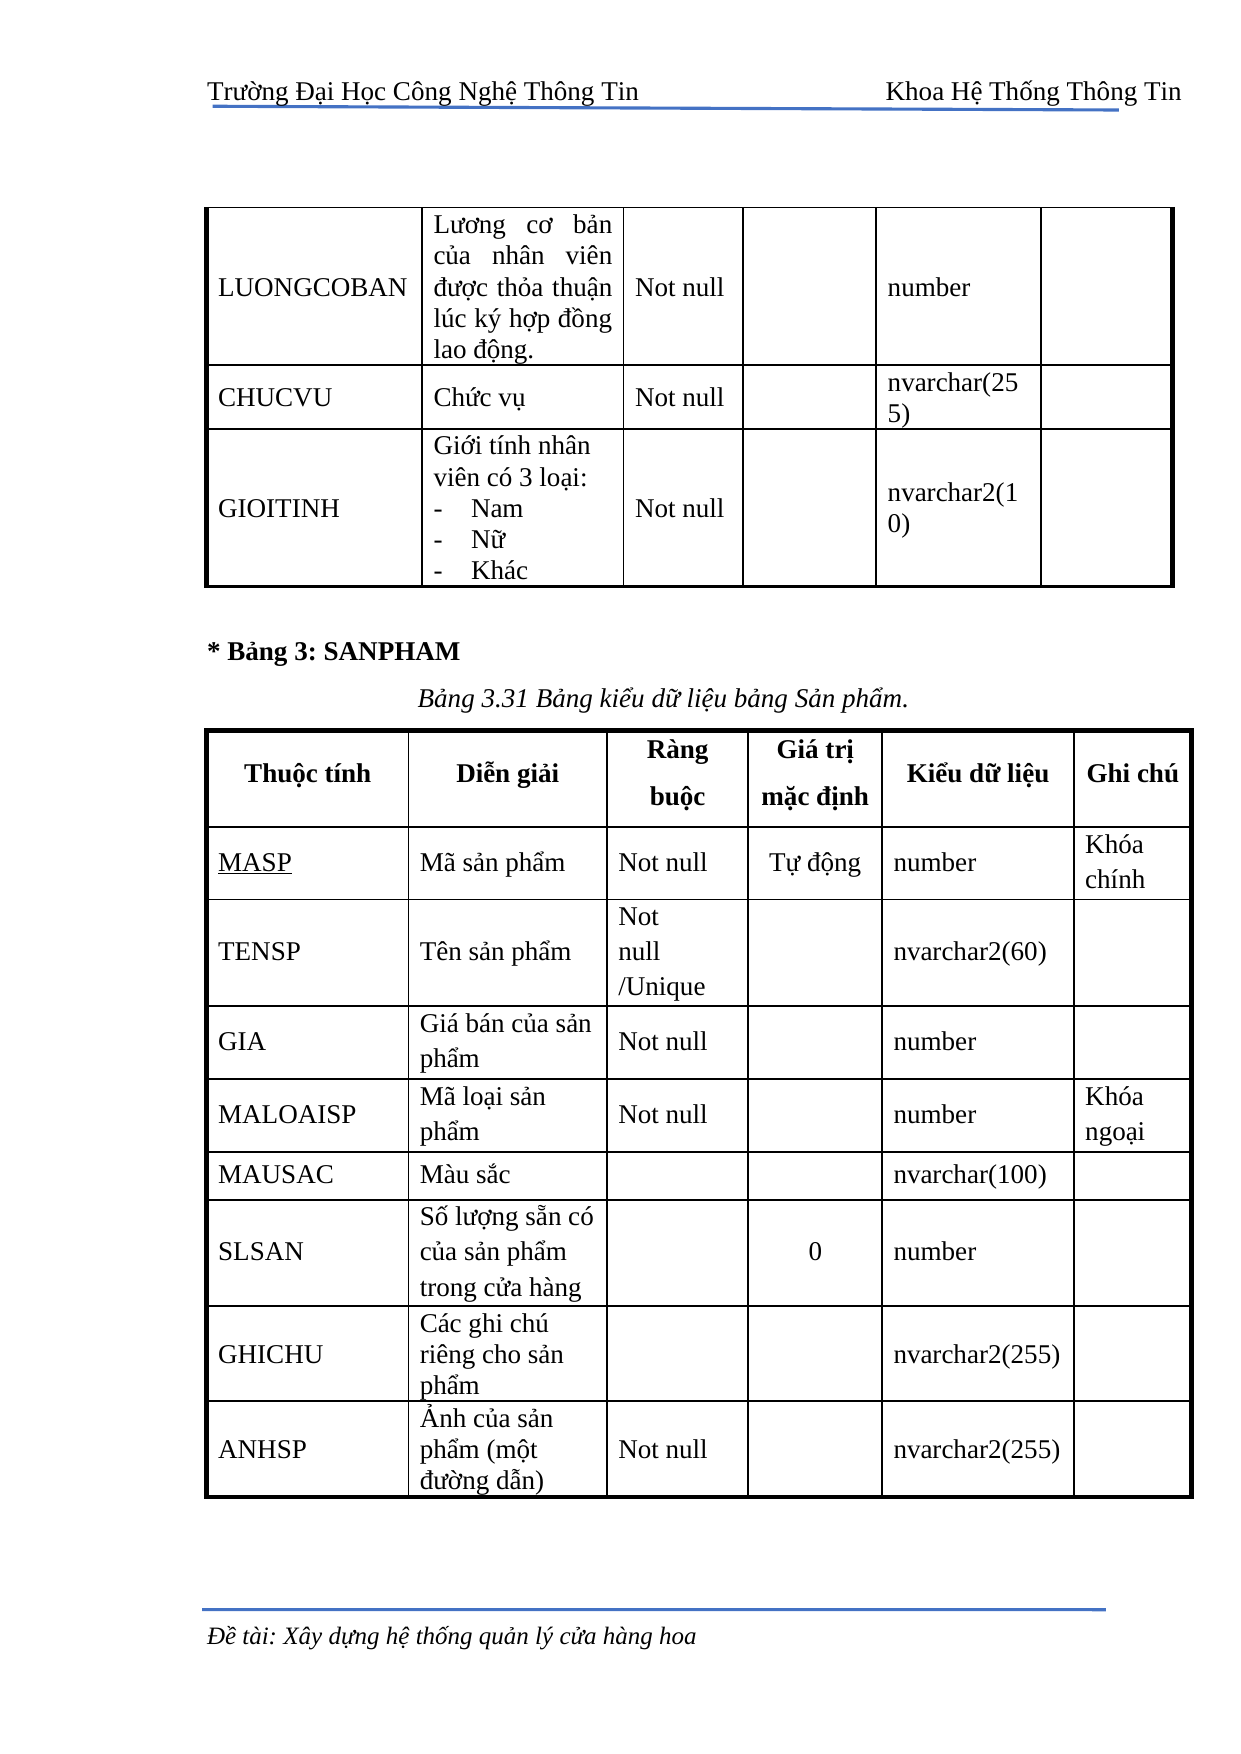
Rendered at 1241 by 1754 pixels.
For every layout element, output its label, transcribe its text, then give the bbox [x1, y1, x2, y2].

table_cell [749, 1402, 881, 1495]
table_header Kiểu dữ liệu [883, 733, 1073, 826]
table_cell [1075, 1201, 1189, 1305]
table_cell [744, 366, 875, 428]
table_cell [608, 1201, 747, 1305]
table_cell [749, 1080, 881, 1151]
table_cell Ảnh của sản phẩm (một đường dẫn) [409, 1402, 606, 1495]
table_cell Not null [608, 1402, 747, 1495]
table_cell [1075, 1007, 1189, 1078]
table_cell 0 [749, 1201, 881, 1305]
table_header Ghi chú [1075, 733, 1189, 826]
table_cell Giới tính nhân viên có 3 loại: Nam Nữ Khác [423, 430, 623, 585]
table_cell [1042, 366, 1170, 428]
table_cell Not null [608, 828, 747, 899]
table_cell [744, 208, 875, 364]
table_cell Các ghi chú riêng cho sản phẩm [409, 1307, 606, 1400]
table_header Diễn giải [409, 733, 606, 826]
table_cell [1042, 208, 1170, 364]
table_cell number [883, 828, 1073, 899]
table_cell Not null [624, 366, 742, 428]
table_cell number [883, 1201, 1073, 1305]
text Bảng 3.31 Bảng kiểu dữ liệu bảng Sản phẩm. [207, 682, 1122, 713]
table_cell [749, 1307, 881, 1400]
table_cell Màu sắc [409, 1153, 606, 1199]
text * Bảng 3: SANPHAM [207, 635, 1122, 666]
table_cell CHUCVU [209, 366, 421, 428]
table_cell SLSAN [209, 1201, 408, 1305]
table_cell Tên sản phẩm [409, 900, 606, 1005]
table_cell number [883, 1007, 1073, 1078]
table_cell [1075, 900, 1189, 1005]
table_cell Khóa chính [1075, 828, 1189, 899]
table_cell Not null /Unique [608, 900, 747, 1005]
table_cell Not null [608, 1007, 747, 1078]
table_cell [749, 900, 881, 1005]
table_cell [1075, 1307, 1189, 1400]
table_cell GIOITINH [209, 430, 421, 585]
table_cell nvarchar(100) [883, 1153, 1073, 1199]
table_cell [1075, 1402, 1189, 1495]
table_cell Mã sản phẩm [409, 828, 606, 899]
table_header Giá trị mặc định [749, 733, 881, 826]
table_cell GIA [209, 1007, 408, 1078]
table_cell MAUSAC [209, 1153, 408, 1199]
table_cell Chức vụ [423, 366, 623, 428]
table_header Thuộc tính [209, 733, 408, 826]
table_cell nvarchar2(255) [883, 1307, 1073, 1400]
table_cell GHICHU [209, 1307, 408, 1400]
table_cell TENSP [209, 900, 408, 1005]
table_cell nvarchar(255) [877, 366, 1040, 428]
table_cell Số lượng sẵn có của sản phẩm trong cửa hàng [409, 1201, 606, 1305]
table_cell MASP [209, 828, 408, 899]
table_cell Giá bán của sản phẩm [409, 1007, 606, 1078]
table_cell [749, 1153, 881, 1199]
table_cell MALOAISP [209, 1080, 408, 1151]
table_cell number [877, 208, 1040, 364]
table_cell number [883, 1080, 1073, 1151]
table_cell Not null [624, 430, 742, 585]
table_cell Tự động [749, 828, 881, 899]
table_cell LUONGCOBAN [209, 208, 421, 364]
table_cell [1075, 1153, 1189, 1199]
table_cell [608, 1307, 747, 1400]
table_cell Khóa ngoại [1075, 1080, 1189, 1151]
table_cell nvarchar2(60) [883, 900, 1073, 1005]
table_cell [1042, 430, 1170, 585]
table_cell ANHSP [209, 1402, 408, 1495]
table_cell [744, 430, 875, 585]
table_cell Mã loại sản phẩm [409, 1080, 606, 1151]
table_cell Not null [624, 208, 742, 364]
table_cell nvarchar2(10) [877, 430, 1040, 585]
table_cell Not null [608, 1080, 747, 1151]
table_cell Lương cơ bản của nhân viên được thỏa thuận lúc ký hợp đồng lao động. [423, 208, 623, 364]
table_cell [749, 1007, 881, 1078]
table_header Ràng buộc [608, 733, 747, 826]
table_cell [608, 1153, 747, 1199]
table_cell nvarchar2(255) [883, 1402, 1073, 1495]
